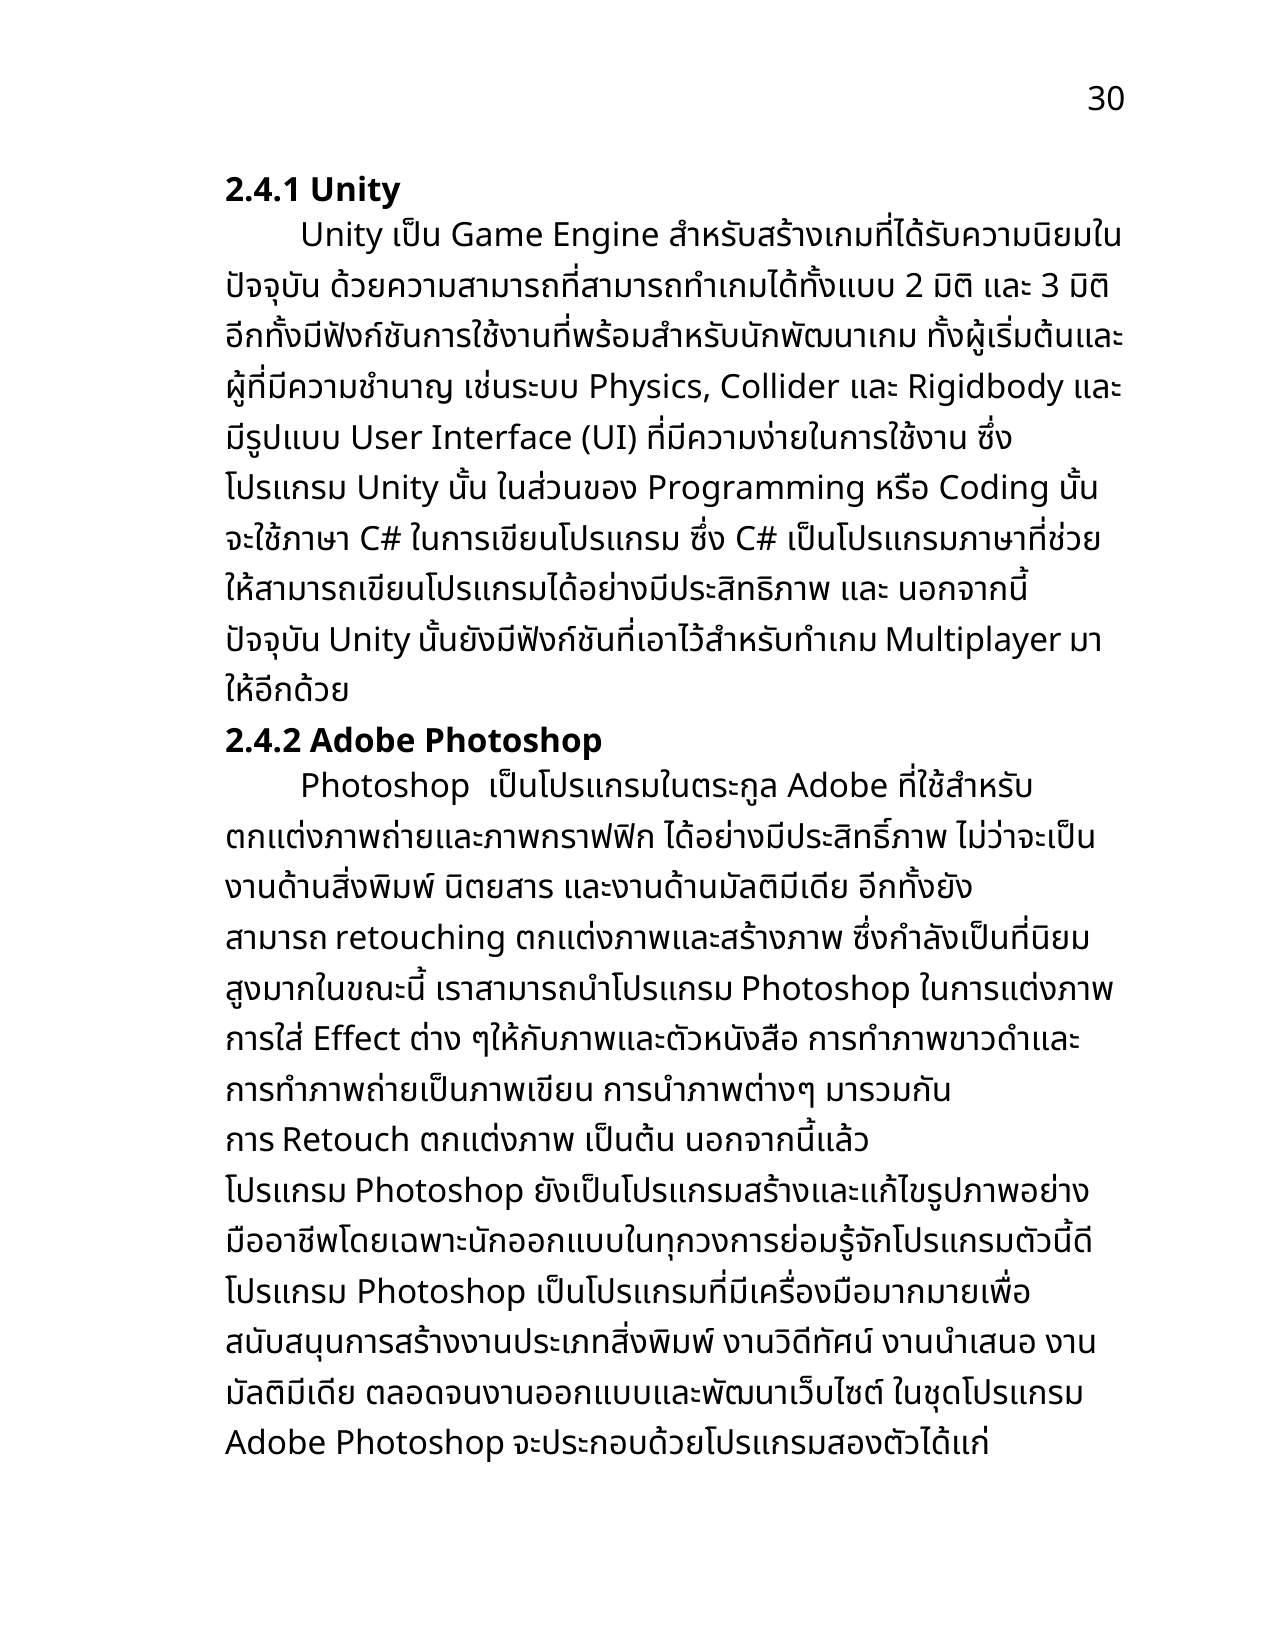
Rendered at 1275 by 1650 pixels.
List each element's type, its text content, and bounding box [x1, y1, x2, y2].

text Unity เป็น Game Engine สำหรับสร้างเกมที่ได้รับความนิยมในปัจจุบัน ด้วยความสามารถที่สามารถทำเกมได้ทั้งแบบ 2 มิติ และ 3 มิติ อีกทั้งมีฟังก์ชันการใช้งานที่พร้อมสำหรับนักพัฒนาเกม ทั้งผู้เริ่มต้นและผู้ที่มีความชำนาญ เช่นระบบ Physics, Collider และ Rigidbody และมีรูปแบบ User Interface (UI) ที่มีความง่ายในการใช้งาน ซึ่งโปรแกรม Unity นั้น ในส่วนของ Programming หรือ Coding นั้นจะใช้ภาษา C# ในการเขียนโปรแกรม ซึ่ง C# เป็นโปรแกรมภาษาที่ช่วยให้สามารถเขียนโปรแกรมได้อย่างมีประสิทธิภาพ และ นอกจากนี้ปัจจุบันUnityนั้นยังมีฟังก์ชันที่เอาไว้สำหรับทำเกมMultiplayerมาให้อีกด้วย [225, 211, 1125, 717]
text 2.4.2 Adobe Photoshop [225, 717, 1125, 762]
text 2.4.1 Unity [225, 166, 1125, 211]
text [225, 762, 1125, 1470]
